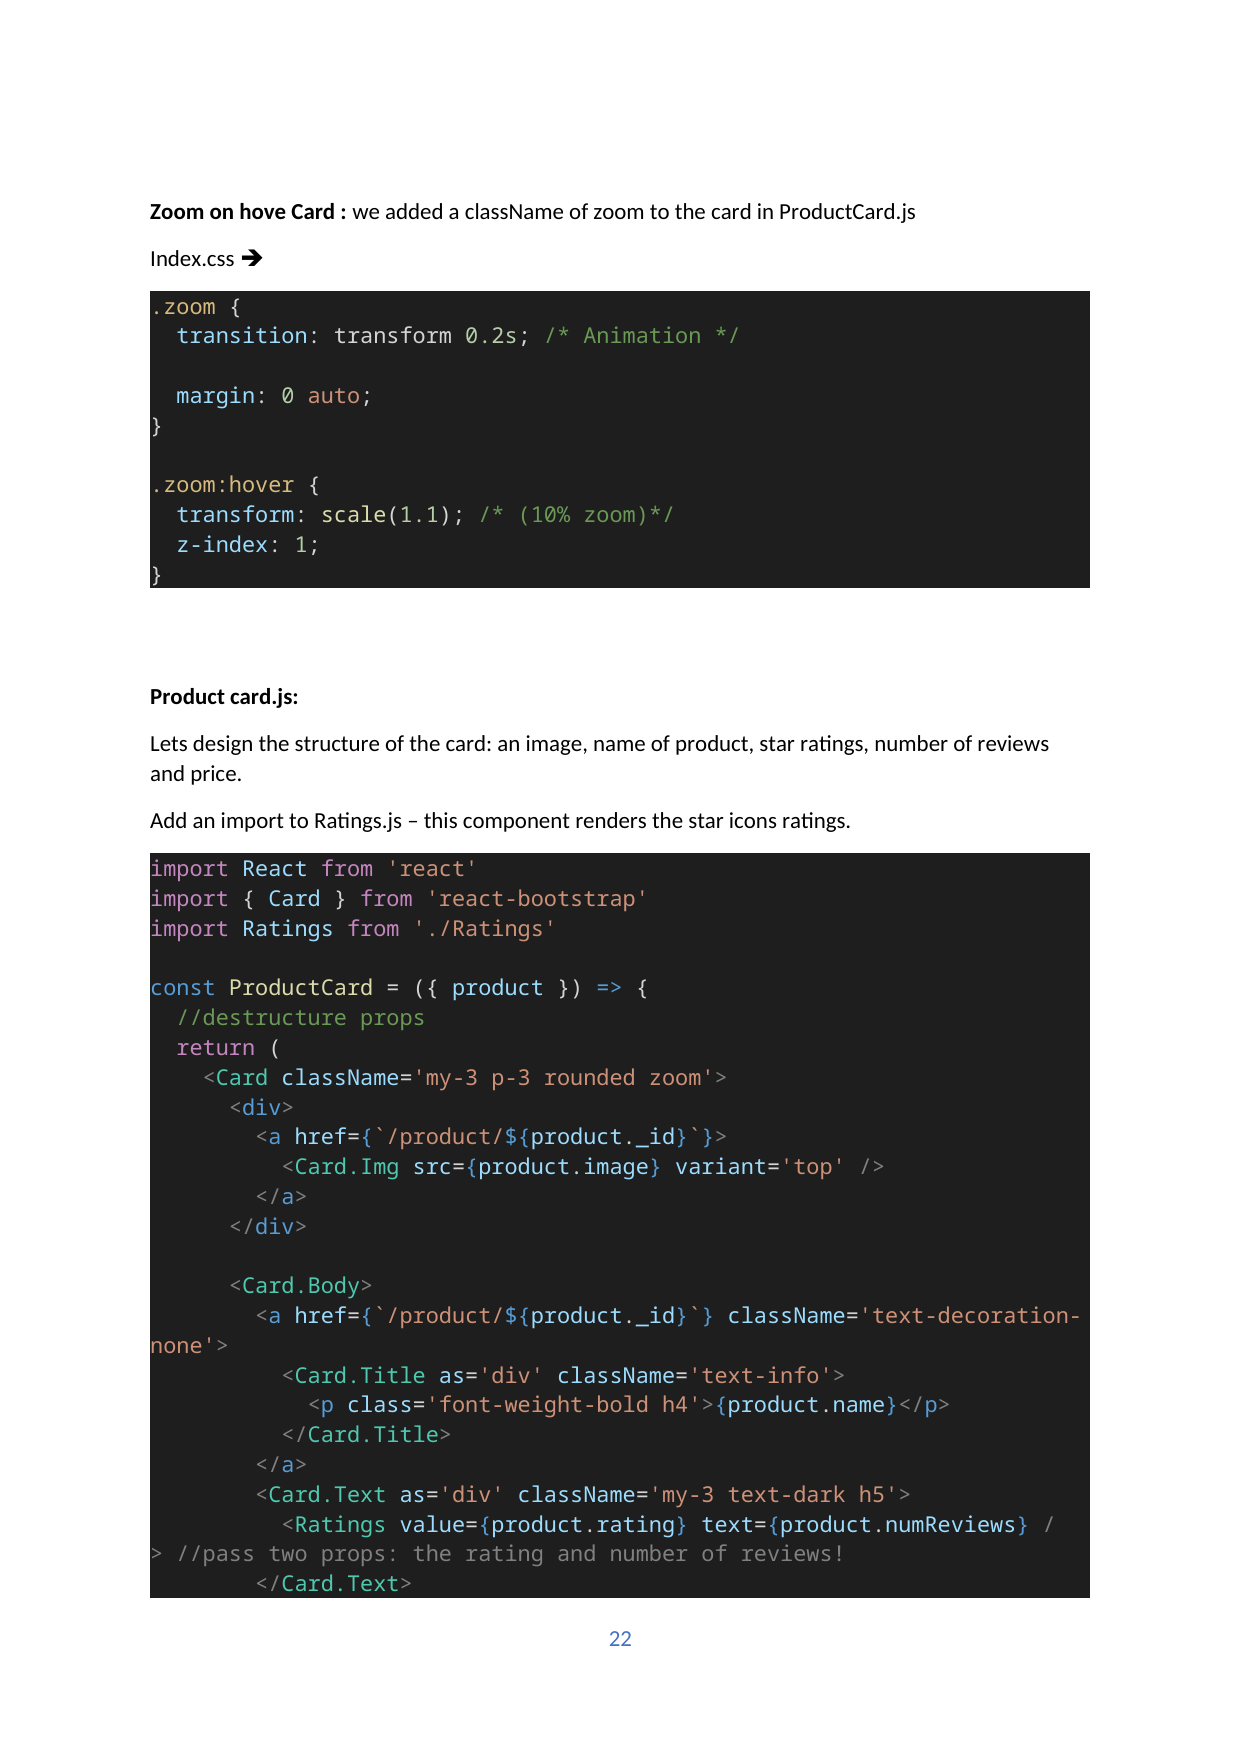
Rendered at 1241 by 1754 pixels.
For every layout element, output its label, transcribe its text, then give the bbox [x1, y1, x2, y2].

text margin: 0 auto; [150, 380, 1090, 410]
text <Card className='my-3 p-3 rounded zoom'> [150, 1062, 1090, 1091]
text <Card.Text as='div' className='my-3 text-dark h5'> [150, 1479, 1090, 1508]
text .zoom { [150, 291, 1090, 320]
text <Card.Body> [150, 1270, 1090, 1300]
text import React from 'react' [150, 853, 1090, 883]
text <Card.Title as='div' className='text-info'> [150, 1359, 1090, 1389]
text transition: transform 0.2s; /* Animation */ [150, 320, 1090, 350]
text </Card.Title> [150, 1419, 1090, 1449]
text Lets design the structure of the card: an image, name of product, star ratings, number of reviews and price. [150, 729, 1090, 787]
text </div> [150, 1211, 1090, 1240]
text transform: scale(1.1); /* (10% zoom)*/ [150, 499, 1090, 529]
text <a href={`/product/${product._id}`} className='text-decoration-none'> [150, 1300, 1090, 1359]
text </a> [150, 1449, 1090, 1479]
text <Card.Img src={product.image} variant='top' /> [150, 1151, 1090, 1181]
text Product card.js: [150, 682, 1090, 710]
text <p class='font-weight-bold h4'>{product.name}</p> [150, 1389, 1090, 1419]
text </Card.Text> [150, 1568, 1090, 1598]
text </a> [150, 1181, 1090, 1211]
text import { Card } from 'react-bootstrap' [150, 883, 1090, 913]
text import Ratings from './Ratings' [150, 913, 1090, 942]
text } [150, 410, 1090, 439]
text <Ratings value={product.rating} text={product.numReviews} /> //pass two props: the rating and number of reviews! [150, 1508, 1090, 1568]
text <div> [150, 1091, 1090, 1121]
text .zoom:hover { [150, 469, 1090, 499]
text } [150, 559, 1090, 588]
text <a href={`/product/${product._id}`}> [150, 1121, 1090, 1151]
text return ( [150, 1032, 1090, 1062]
text Add an import to Ratings.js – this component renders the star icons ratings. [150, 806, 1090, 834]
text //destructure props [150, 1002, 1090, 1032]
text z-index: 1; [150, 529, 1090, 559]
text Index.css [150, 244, 1090, 272]
text const ProductCard = ({ product }) => { [150, 972, 1090, 1002]
text Zoom on hove Card : we added a className of zoom to the card in ProductCard.js [150, 197, 1090, 225]
